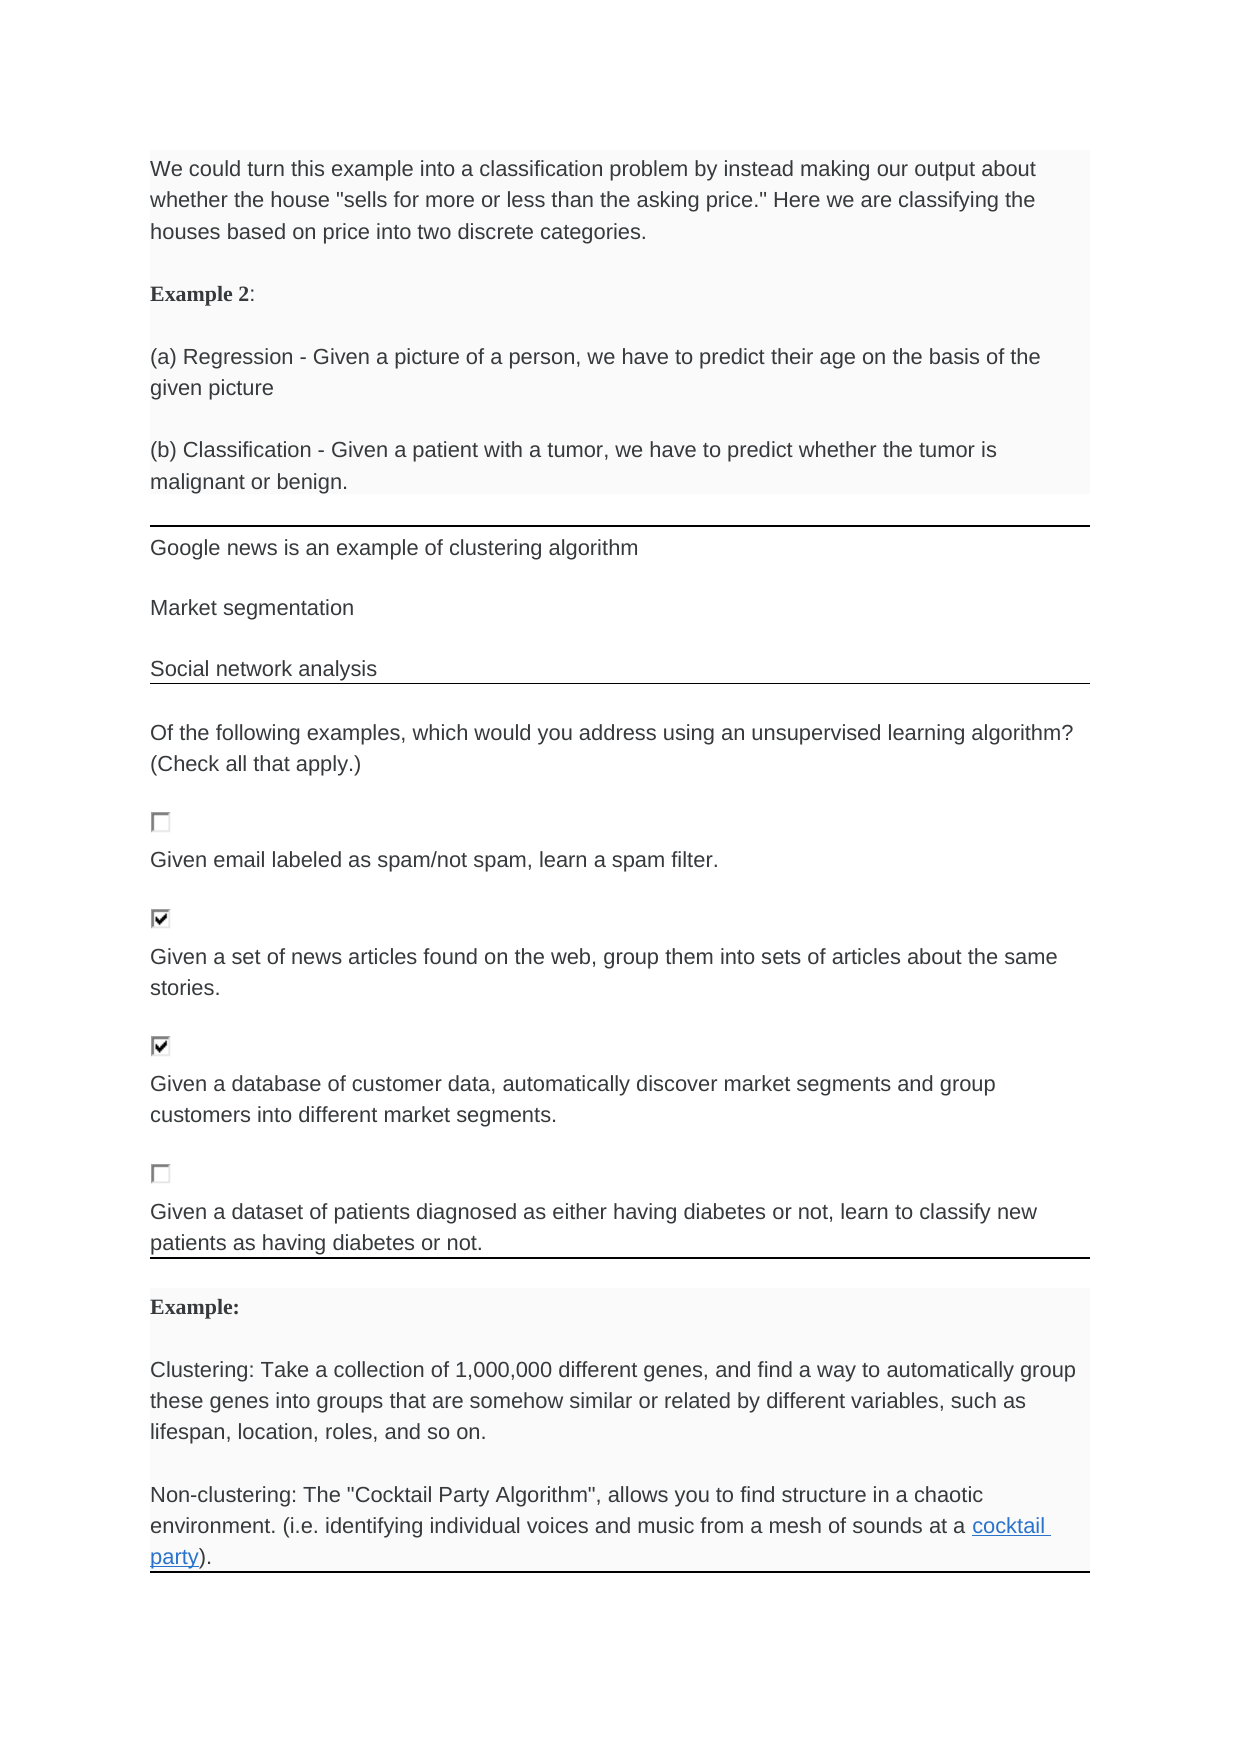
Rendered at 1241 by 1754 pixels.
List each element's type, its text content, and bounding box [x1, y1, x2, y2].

text (a) Regression - Given a picture of a person, we have to predict their age on the basis of the given picture [150, 337, 1090, 400]
text Given a dataset of patients diagnosed as either having diabetes or not, learn to classify new patients as having diabetes or not. [150, 1193, 1090, 1257]
text Google news is an example of clustering algorithm [150, 527, 1090, 560]
text We could turn this example into a classification problem by instead making our output about whether the house "sells for more or less than the asking price." Here we are classifying the houses based on price into two discrete categories. [150, 150, 1090, 244]
text (b) Classification - Given a patient with a tumor, we have to predict whether the tumor is malignant or benign. [150, 431, 1090, 494]
text Given email labeled as spam/not spam, learn a spam filter. [150, 841, 1090, 872]
text Example: [150, 1288, 1090, 1319]
text Non-clustering: The "Cocktail Party Algorithm", allows you to find structure in a chaotic environment. (i.e. identifying individual voices and music from a mesh of sounds at a cocktail party). [150, 1476, 1090, 1571]
text Given a database of customer data, automatically discover market segments and group customers into different market segments. [150, 1065, 1090, 1128]
text Market segmentation [150, 585, 1090, 620]
text Given a set of news articles found on the web, group them into sets of articles about the same stories. [150, 937, 1090, 1000]
text Clustering: Take a collection of 1,000,000 different genes, and find a way to automatically group these genes into groups that are somehow similar or related by different variables, such as lifespan, location, roles, and so on. [150, 1351, 1090, 1444]
text Example 2: [150, 275, 1090, 306]
text Social network analysis [150, 646, 1090, 683]
text Of the following examples, which would you address using an unsupervised learning algorithm? (Check all that apply.) [150, 713, 1090, 776]
